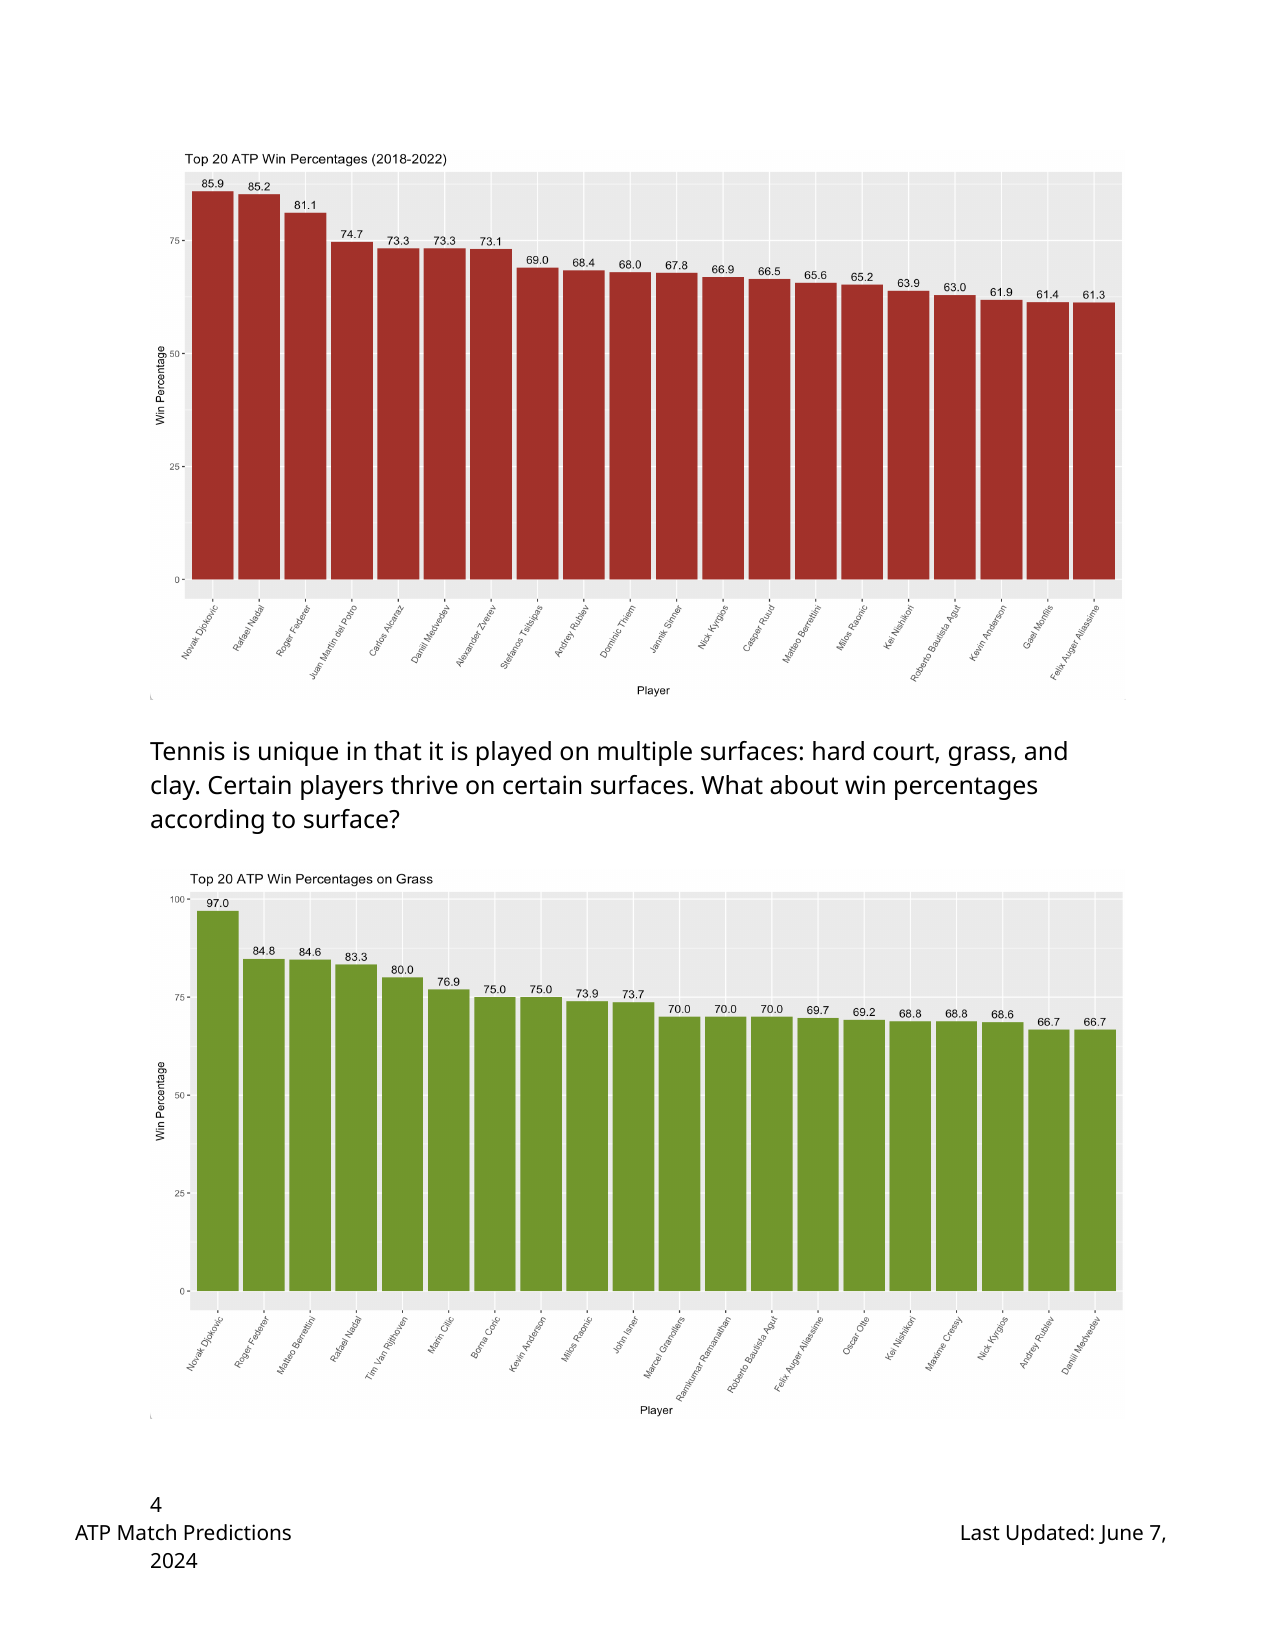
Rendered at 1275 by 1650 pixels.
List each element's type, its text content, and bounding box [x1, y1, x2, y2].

picture [150, 869, 1125, 1419]
picture [150, 150, 1125, 700]
text Tennis is unique in that it is played on multiple surfaces: hard court, grass, and clay. Certain players thrive on certain surfaces. What about win percentages according to surface? [150, 733, 1125, 836]
